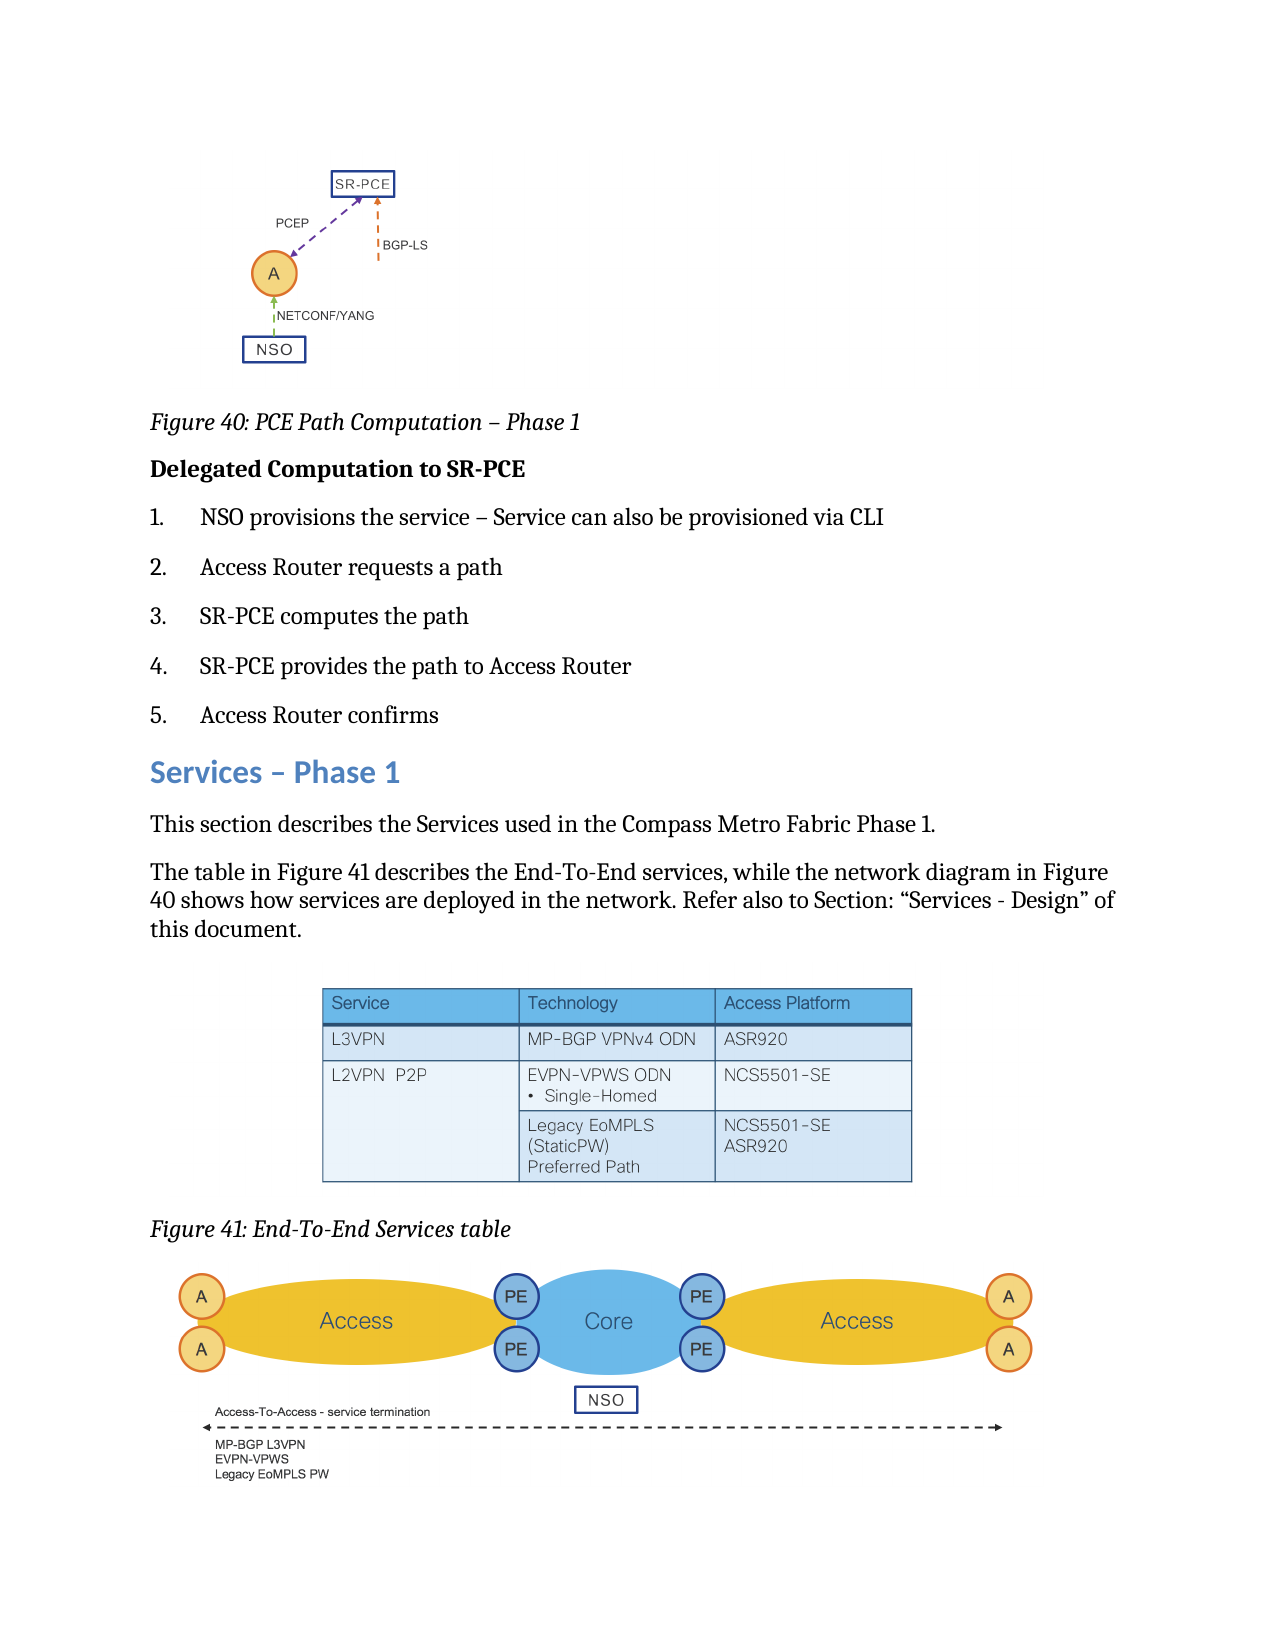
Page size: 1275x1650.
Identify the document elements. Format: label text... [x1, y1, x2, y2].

picture [168, 1262, 1044, 1487]
list Access Router requests a path [150, 552, 1125, 581]
text Figure 40: PCE Path Computation – Phase 1 [150, 408, 1125, 437]
text Delegated Computation to SR-PCE [150, 455, 1125, 484]
picture [168, 962, 1044, 1197]
list NSO provisions the service – Service can also be provisioned via CLI [150, 503, 1125, 532]
text Figure 41: End-To-End Services table [150, 1215, 1125, 1244]
picture [168, 150, 1044, 389]
list SR-PCE computes the path [150, 602, 1125, 631]
text This section describes the Services used in the Compass Metro Fabric Phase 1. [150, 810, 1125, 839]
list SR-PCE provides the path to Access Router [150, 652, 1125, 680]
text The table in Figure 41 describes the End-To-End services, while the network diagram in Figure 40 shows how services are deployed in the network. Refer also to Section: “Services - Design” of this document. [150, 858, 1125, 944]
list Access Router confirms [150, 701, 1125, 730]
subtitle Services – Phase 1 [150, 751, 1125, 791]
